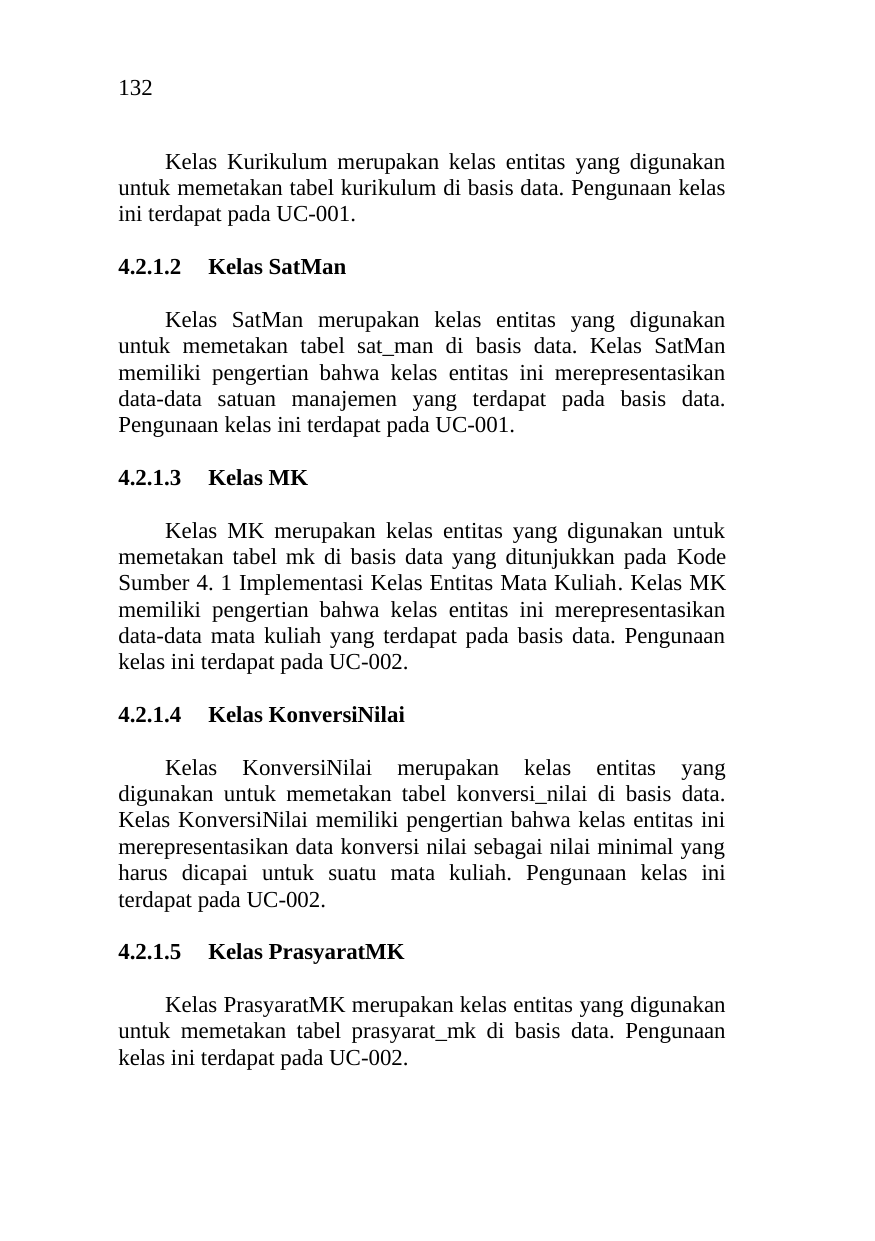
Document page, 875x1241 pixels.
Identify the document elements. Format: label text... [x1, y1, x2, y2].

text Kelas KonversiNilai merupakan kelas entitas yang digunakan untuk memetakan tabel konversi_nilai di basis data. Kelas KonversiNilai memiliki pengertian bahwa kelas entitas ini merepresentasikan data konversi nilai sebagai nilai minimal yang harus dicapai untuk suatu mata kuliah. Pengunaan kelas ini terdapat pada UC-002. [118, 754, 726, 912]
subtitle Kelas KonversiNilai [118, 701, 726, 727]
text Kelas PrasyaratMK merupakan kelas entitas yang digunakan untuk memetakan tabel prasyarat_mk di basis data. Pengunaan kelas ini terdapat pada UC-002. [118, 991, 726, 1070]
subtitle Kelas SatMan [118, 253, 726, 279]
text Kelas SatMan merupakan kelas entitas yang digunakan untuk memetakan tabel sat_man di basis data. Kelas SatMan memiliki pengertian bahwa kelas entitas ini merepresentasikan data-data satuan manajemen yang terdapat pada basis data. Pengunaan kelas ini terdapat pada UC-001. [118, 306, 726, 438]
subtitle Kelas PrasyaratMK [118, 938, 726, 965]
subtitle Kelas MK [118, 464, 726, 490]
text Kelas MK merupakan kelas entitas yang digunakan untuk memetakan tabel mk di basis data yang ditunjukkan pada Kode Sumber 4. 1 Implementasi Kelas Entitas Mata Kuliah. Kelas MK memiliki pengertian bahwa kelas entitas ini merepresentasikan data-data mata kuliah yang terdapat pada basis data. Pengunaan kelas ini terdapat pada UC-002. [118, 517, 726, 675]
text Kelas Kurikulum merupakan kelas entitas yang digunakan untuk memetakan tabel kurikulum di basis data. Pengunaan kelas ini terdapat pada UC-001. [118, 148, 726, 227]
